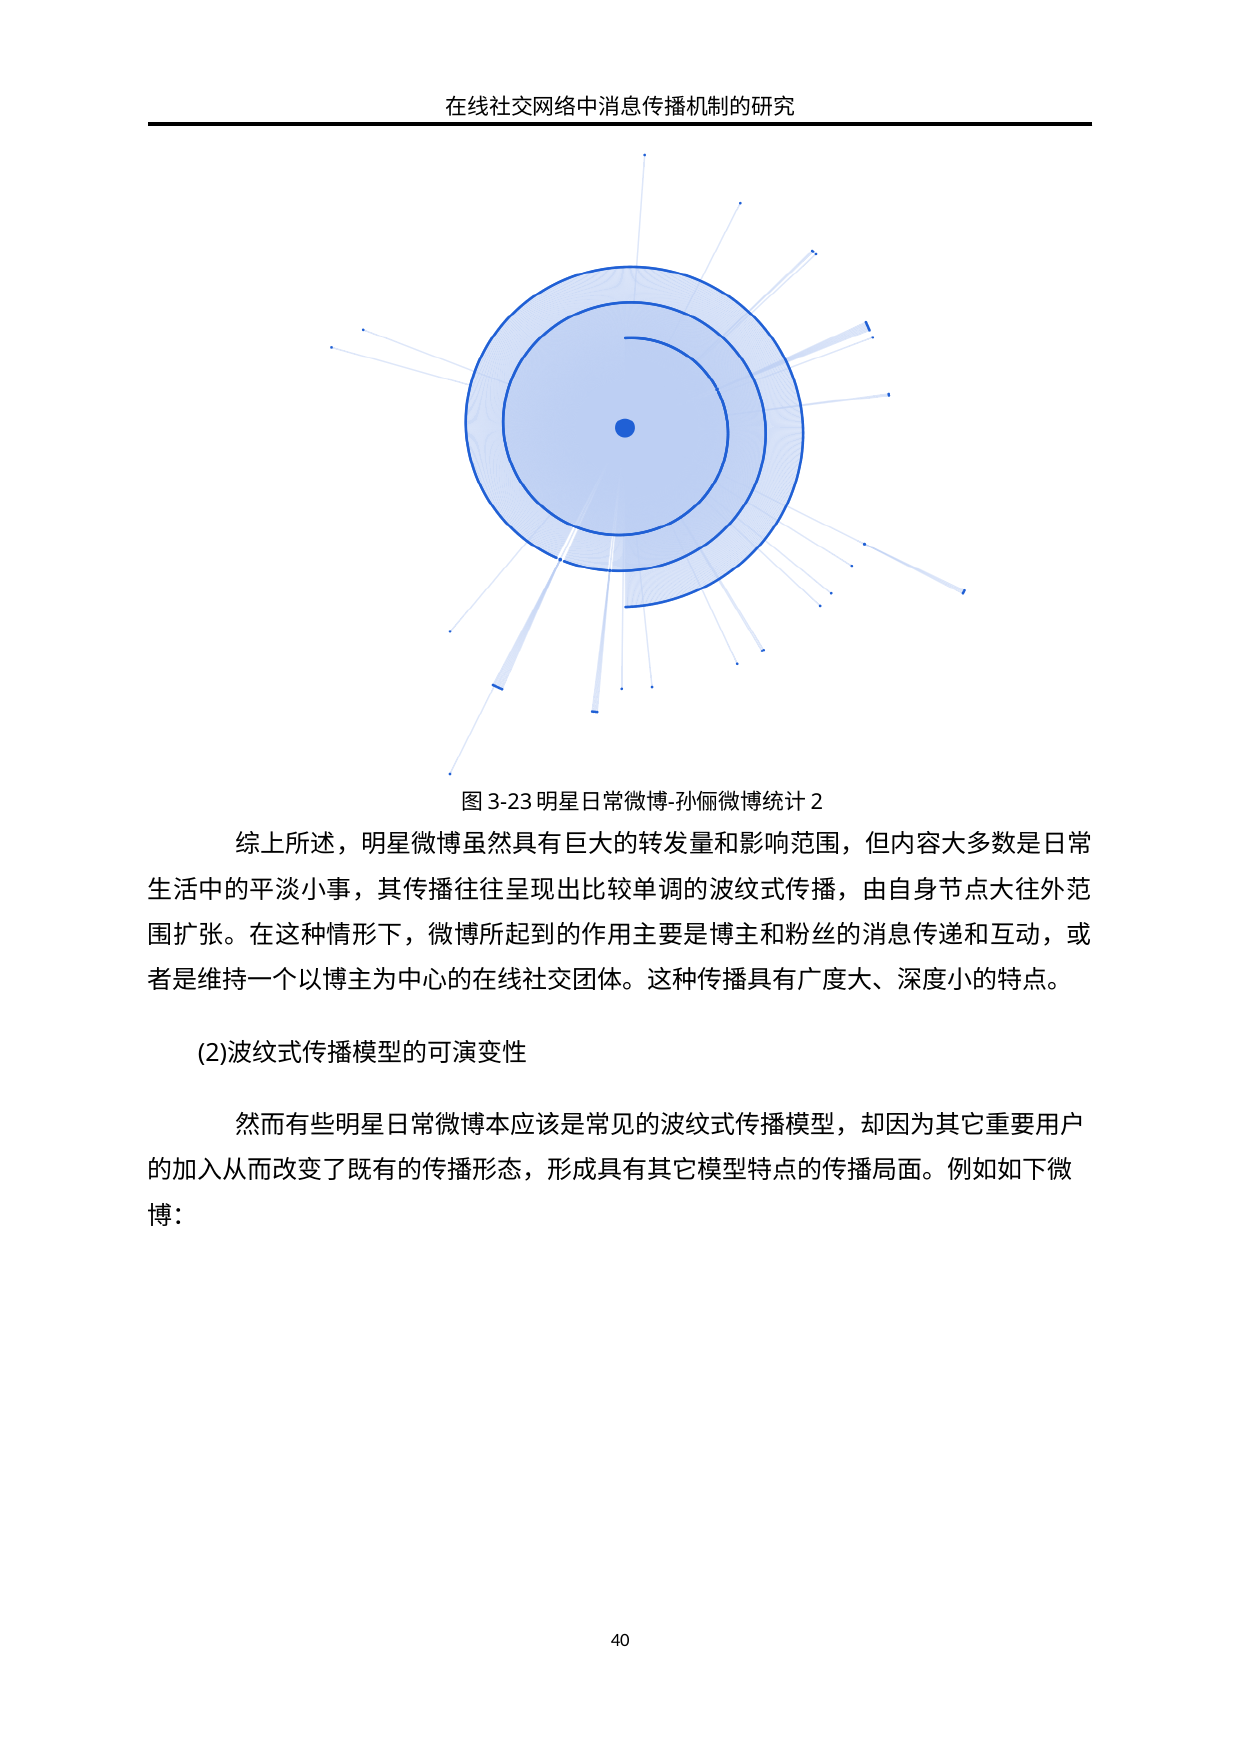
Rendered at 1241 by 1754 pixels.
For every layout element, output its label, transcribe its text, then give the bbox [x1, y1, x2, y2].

text 图3-23明星日常微博-孙俪微博统计2 [148, 784, 1092, 816]
text 综上所述，明星微博虽然具有巨大的转发量和影响范围，但内容大多数是日常生活中的平淡小事，其传播往往呈现出比较单调的波纹式传播，由自身节点大往外范围扩张。在这种情形下，微博所起到的作用主要是博主和粉丝的消息传递和互动，或者是维持一个以博主为中心的在线社交团体。这种传播具有广度大、深度小的特点。 [148, 824, 1092, 996]
text 然而有些明星日常微博本应该是常见的波纹式传播模型，却因为其它重要用户的加入从而改变了既有的传播形态，形成具有其它模型特点的传播局面。例如如下微博： [148, 1104, 1092, 1231]
picture [287, 147, 1003, 778]
subtitle (2)波纹式传播模型的可演变性 [148, 1032, 1092, 1068]
